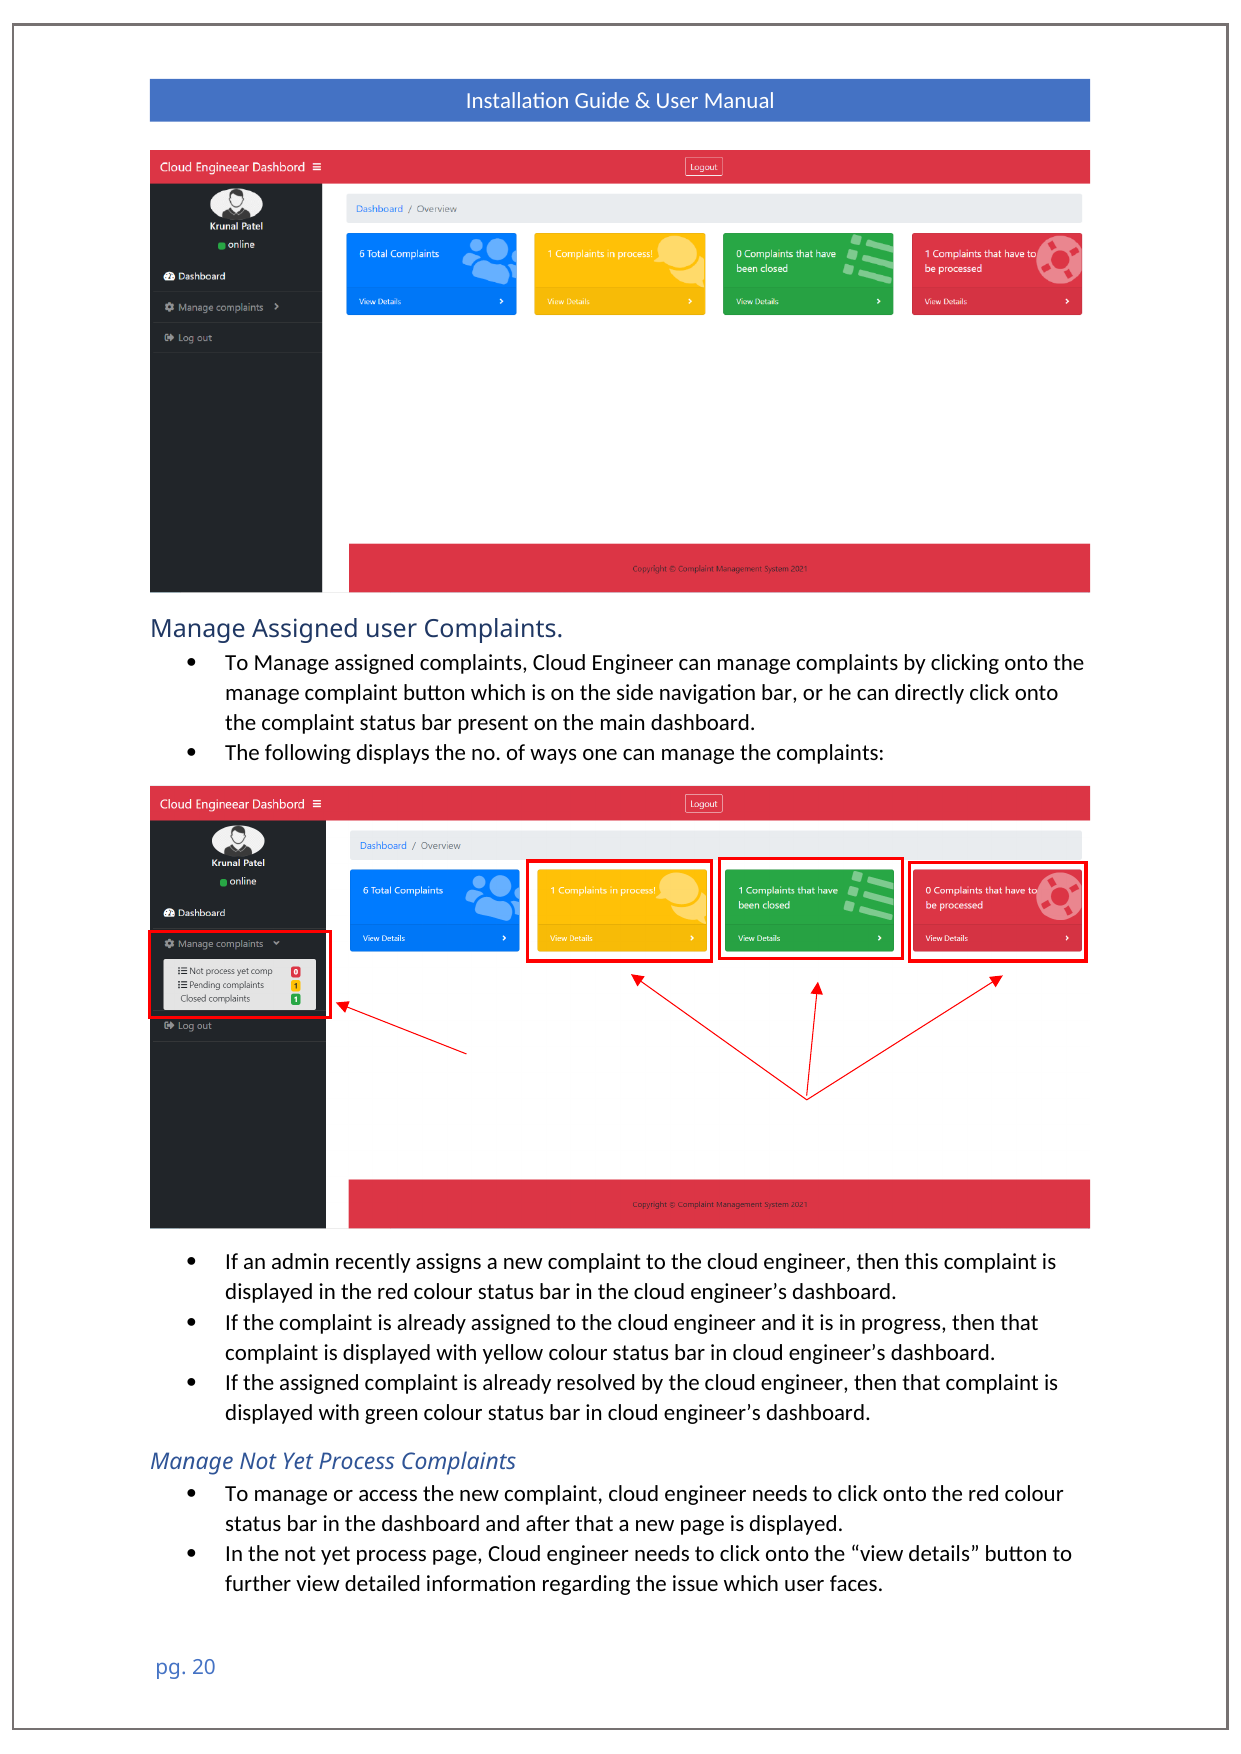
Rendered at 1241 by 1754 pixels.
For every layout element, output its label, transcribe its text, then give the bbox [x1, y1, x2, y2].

picture [151, 933, 329, 1016]
list If the assigned complaint is already resolved by the cloud engineer, then that complaint is displayed with green colour status bar in cloud engineer’s dashboard. [187, 1368, 1090, 1426]
list To Manage assigned complaints, Cloud Engineer can manage complaints by clicking onto the manage complaint button which is on the side navigation bar, or he can directly click onto the complaint status bar present on the main dashboard. [187, 648, 1090, 736]
list If an admin recently assigns a new complaint to the cloud engineer, then this complaint is displayed in the red colour status bar in the cloud engineer’s dashboard. [187, 1247, 1090, 1306]
list To manage or access the new complaint, cloud engineer needs to click onto the red colour status bar in the dashboard and after that a new page is displayed. [187, 1479, 1090, 1537]
list If the complaint is already assigned to the cloud engineer and it is in progress, then that complaint is displayed with yellow colour status bar in cloud engineer’s dashboard. [187, 1308, 1090, 1366]
subtitle Manage Not Yet Process Complaints [150, 1445, 1090, 1476]
list The following displays the no. of ways one can manage the complaints: [187, 738, 1090, 766]
subtitle Manage Assigned user Complaints. [150, 611, 1090, 645]
picture [150, 150, 1091, 593]
list In the not yet process page, Cloud engineer needs to click onto the “view details” button to further view detailed information regarding the issue which user faces. [187, 1539, 1090, 1598]
picture [150, 785, 1091, 1229]
